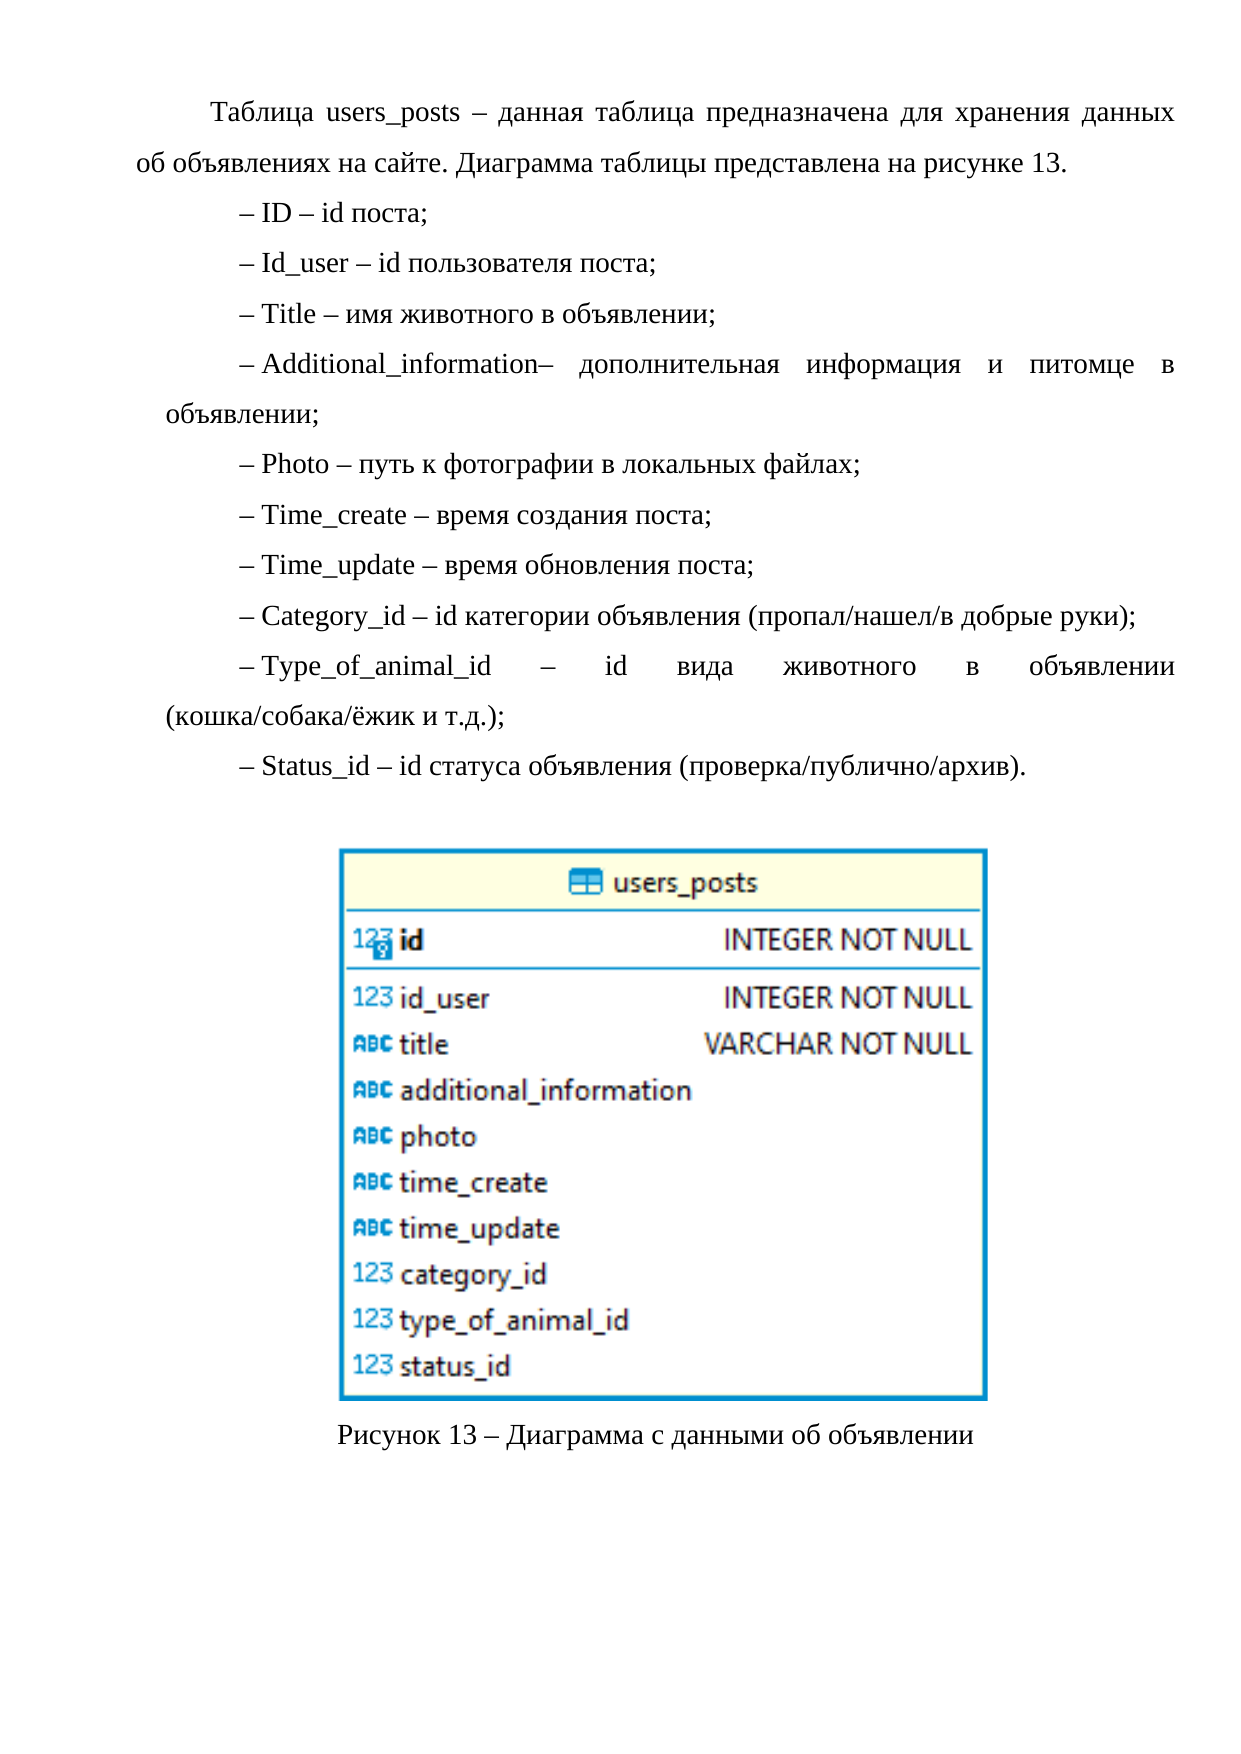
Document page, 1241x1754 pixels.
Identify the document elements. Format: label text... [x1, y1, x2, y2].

text Таблица users_posts – данная таблица предназначена для хранения данных об объявлениях на сайте. Диаграмма таблицы представлена на рисунке 13. [136, 94, 1175, 178]
text Рисунок 13 – Диаграмма с данными об объявлении [136, 1417, 1175, 1451]
text Status_id – id статуса объявления (проверка/публично/архив). [165, 748, 1175, 782]
text Category_id – id категории объявления (пропал/нашел/в добрые руки); [165, 598, 1175, 631]
text Id_user – id пользователя поста; [165, 245, 1175, 279]
text Title – имя животного в объявлении; [165, 296, 1175, 329]
text ID – id поста; [165, 195, 1175, 229]
text Type_of_animal_id – id вида животного в объявлении (кошка/собака/ёжик и т.д.); [165, 648, 1175, 732]
text Additional_information– дополнительная информация и питомце в объявлении; [165, 346, 1175, 430]
text Photo – путь к фотографии в локальных файлах; [165, 447, 1175, 480]
text Time_create – время создания поста; [165, 497, 1175, 531]
picture [344, 853, 983, 1395]
picture [323, 842, 988, 1401]
text Time_update – время обновления поста; [165, 547, 1175, 581]
